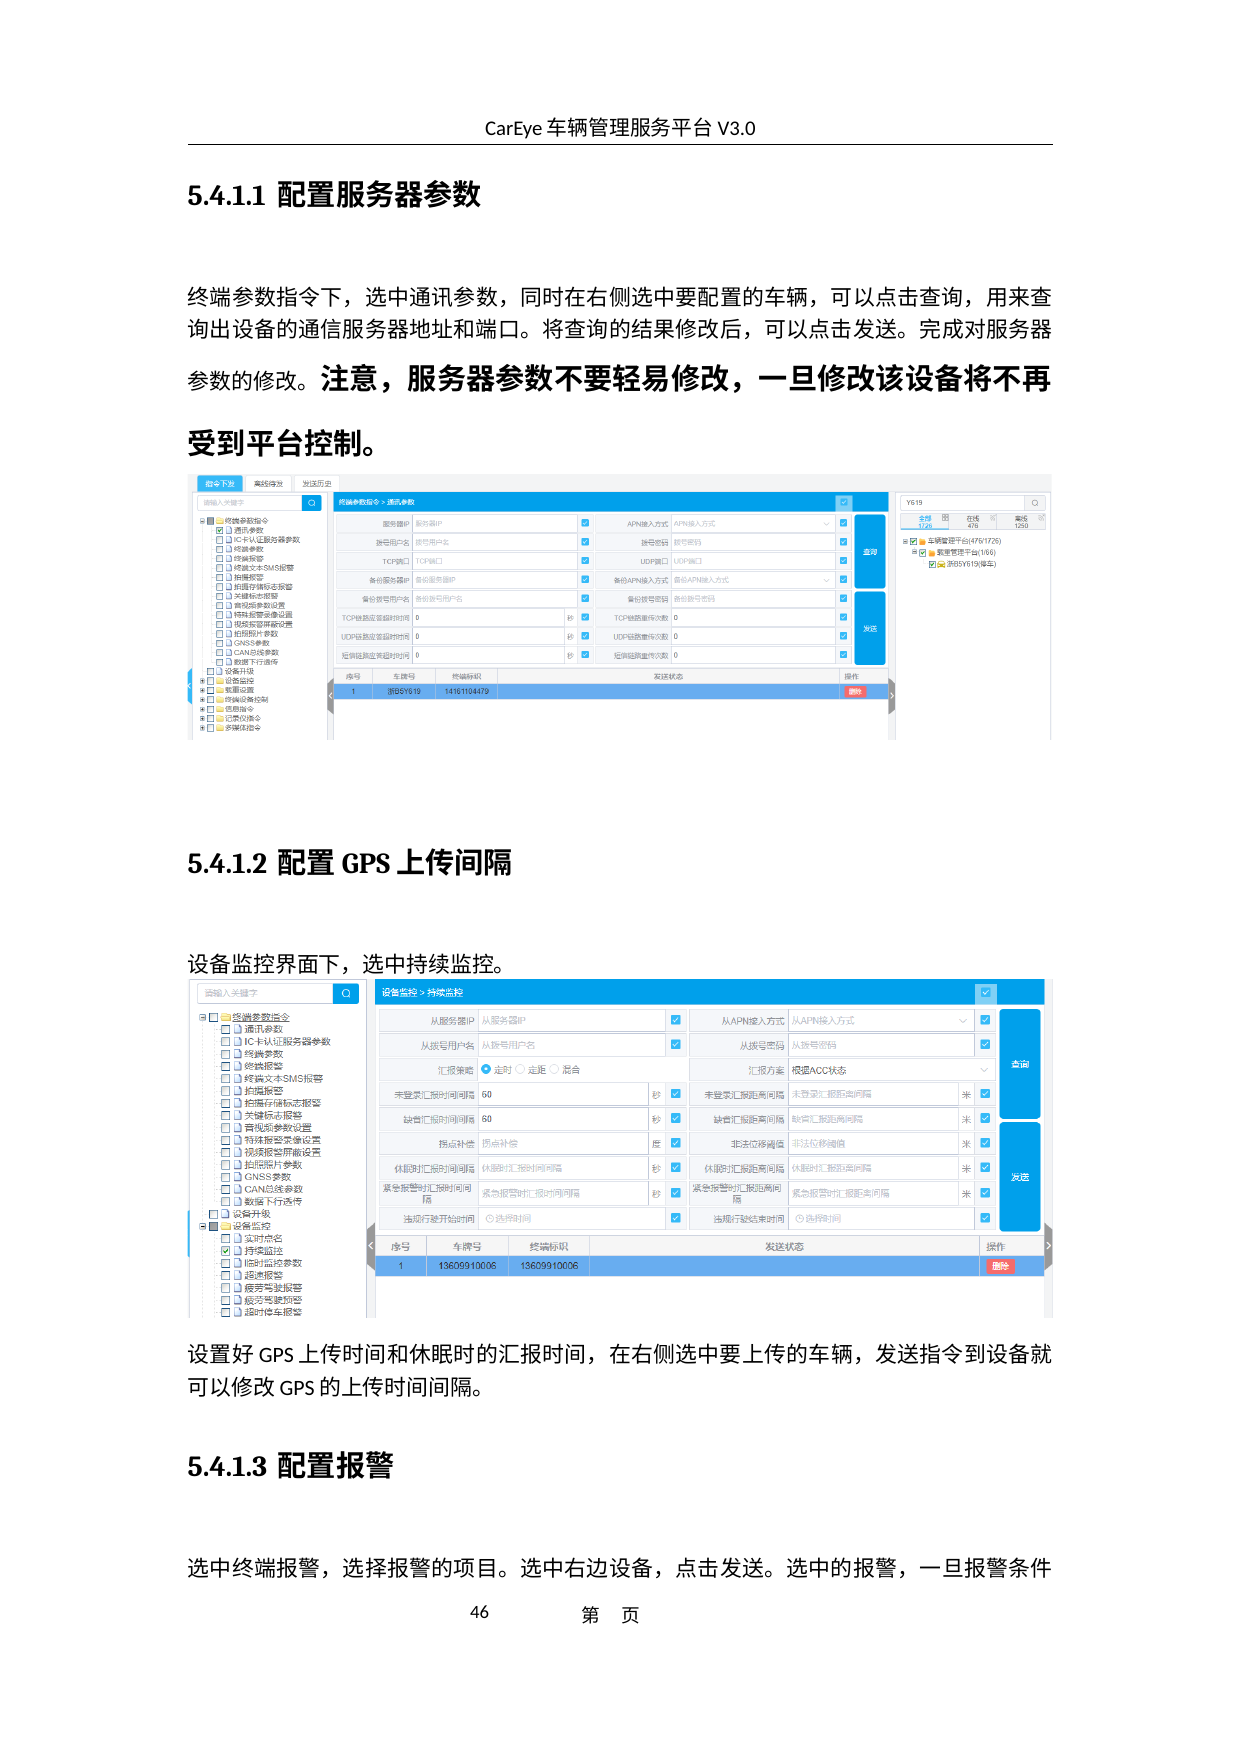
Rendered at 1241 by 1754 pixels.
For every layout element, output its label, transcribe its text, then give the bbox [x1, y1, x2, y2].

picture [187, 979, 1053, 1318]
text 设备监控界面下，选中持续监控。 [187, 947, 1053, 979]
subtitle 配置服务器参数 [187, 160, 1053, 225]
text 终端参数指令下，选中通讯参数，同时在右侧选中要配置的车辆，可以点击查询，用来查询出设备的通信服务器地址和端口。将查询的结果修改后，可以点击发送。完成对服务器参数的修改。注意，服务器参数不要轻易修改，一旦修改该设备将不再受到平台控制。 [187, 279, 1053, 474]
picture [187, 474, 1052, 740]
subtitle 配置GPS上传间隔 [187, 828, 1053, 893]
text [187, 1550, 1053, 1583]
text 设置好GPS上传时间和休眠时的汇报时间，在右侧选中要上传的车辆，发送指令到设备就可以修改GPS的上传时间间隔。 [187, 1337, 1053, 1402]
subtitle 配置报警 [187, 1431, 1053, 1496]
